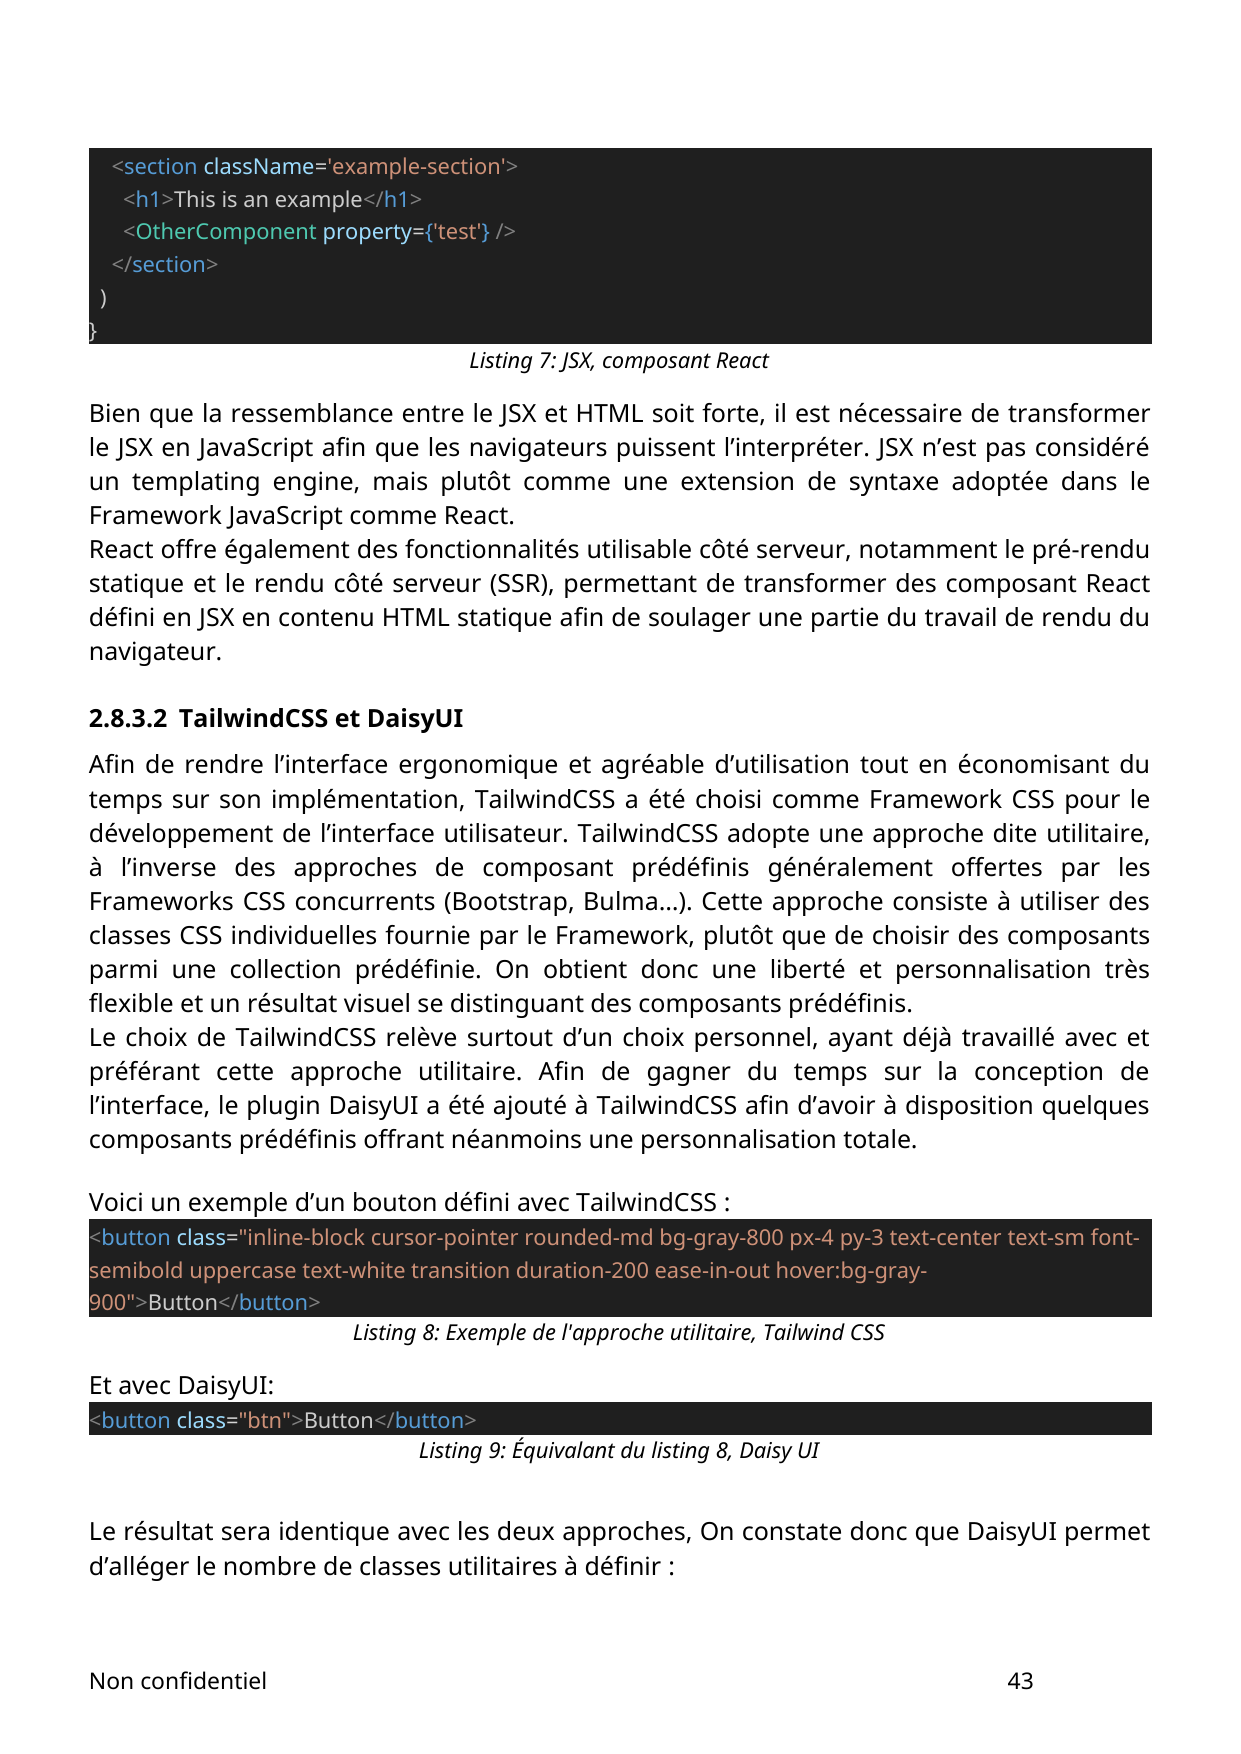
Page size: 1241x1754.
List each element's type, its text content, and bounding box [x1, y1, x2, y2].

text Le choix de TailwindCSS relève surtout d’un choix personnel, ayant déjà travaillé avec et préférant cette approche utilitaire. Afin de gagner du temps sur la conception de l’interface, le plugin DaisyUI a été ajouté à TailwindCSS afin d’avoir à disposition quelques composants prédéfinis offrant néanmoins une personnalisation totale. [89, 1020, 1152, 1156]
text Le résultat sera identique avec les deux approches, On constate donc que DaisyUI permet d’alléger le nombre de classes utilitaires à définir : [89, 1514, 1152, 1582]
text React offre également des fonctionnalités utilisable côté serveur, notamment le pré-rendu statique et le rendu côté serveur (SSR), permettant de transformer des composant React défini en JSX en contenu HTML statique afin de soulager une partie du travail de rendu du navigateur. [89, 531, 1152, 668]
text <section className='example-section'> [89, 148, 1152, 181]
text ) [89, 279, 1152, 312]
text <OtherComponent property={'test'} /> [89, 213, 1152, 246]
text Listing 8: Exemple de l'approche utilitaire, Tailwind CSS [89, 1317, 1152, 1347]
text Listing 9: Équivalant du listing 8, Daisy UI [89, 1435, 1152, 1464]
text Bien que la ressemblance entre le JSX et HTML soit forte, il est nécessaire de transformer le JSX en JavaScript afin que les navigateurs puissent l’interpréter. JSX n’est pas considéré un templating engine, mais plutôt comme une extension de syntaxe adoptée dans le Framework JavaScript comme React. [89, 395, 1152, 531]
text Listing 7: JSX, composant React [89, 344, 1152, 374]
subtitle TailwindCSS et DaisyUI [89, 701, 1152, 735]
text <h1>This is an example</h1> [89, 181, 1152, 213]
text <button class="inline-block cursor-pointer rounded-md bg-gray-800 px-4 py-3 text-center text-sm font-semibold uppercase text-white transition duration-200 ease-in-out hover:bg-gray-900">Button</button> [89, 1219, 1152, 1317]
text Et avec DaisyUI: [89, 1368, 1152, 1402]
text <button class="btn">Button</button> [89, 1402, 1152, 1435]
text </section> [89, 246, 1152, 279]
text } [89, 312, 1152, 344]
text Afin de rendre l’interface ergonomique et agréable d’utilisation tout en économisant du temps sur son implémentation, TailwindCSS a été choisi comme Framework CSS pour le développement de l’interface utilisateur. TailwindCSS adopte une approche dite utilitaire, à l’inverse des approches de composant prédéfinis généralement offertes par les Frameworks CSS concurrents (Bootstrap, Bulma…). Cette approche consiste à utiliser des classes CSS individuelles fournie par le Framework, plutôt que de choisir des composants parmi une collection prédéfinie. On obtient donc une liberté et personnalisation très flexible et un résultat visuel se distinguant des composants prédéfinis. [89, 747, 1152, 1020]
text Voici un exemple d’un bouton défini avec TailwindCSS : [89, 1185, 1152, 1219]
